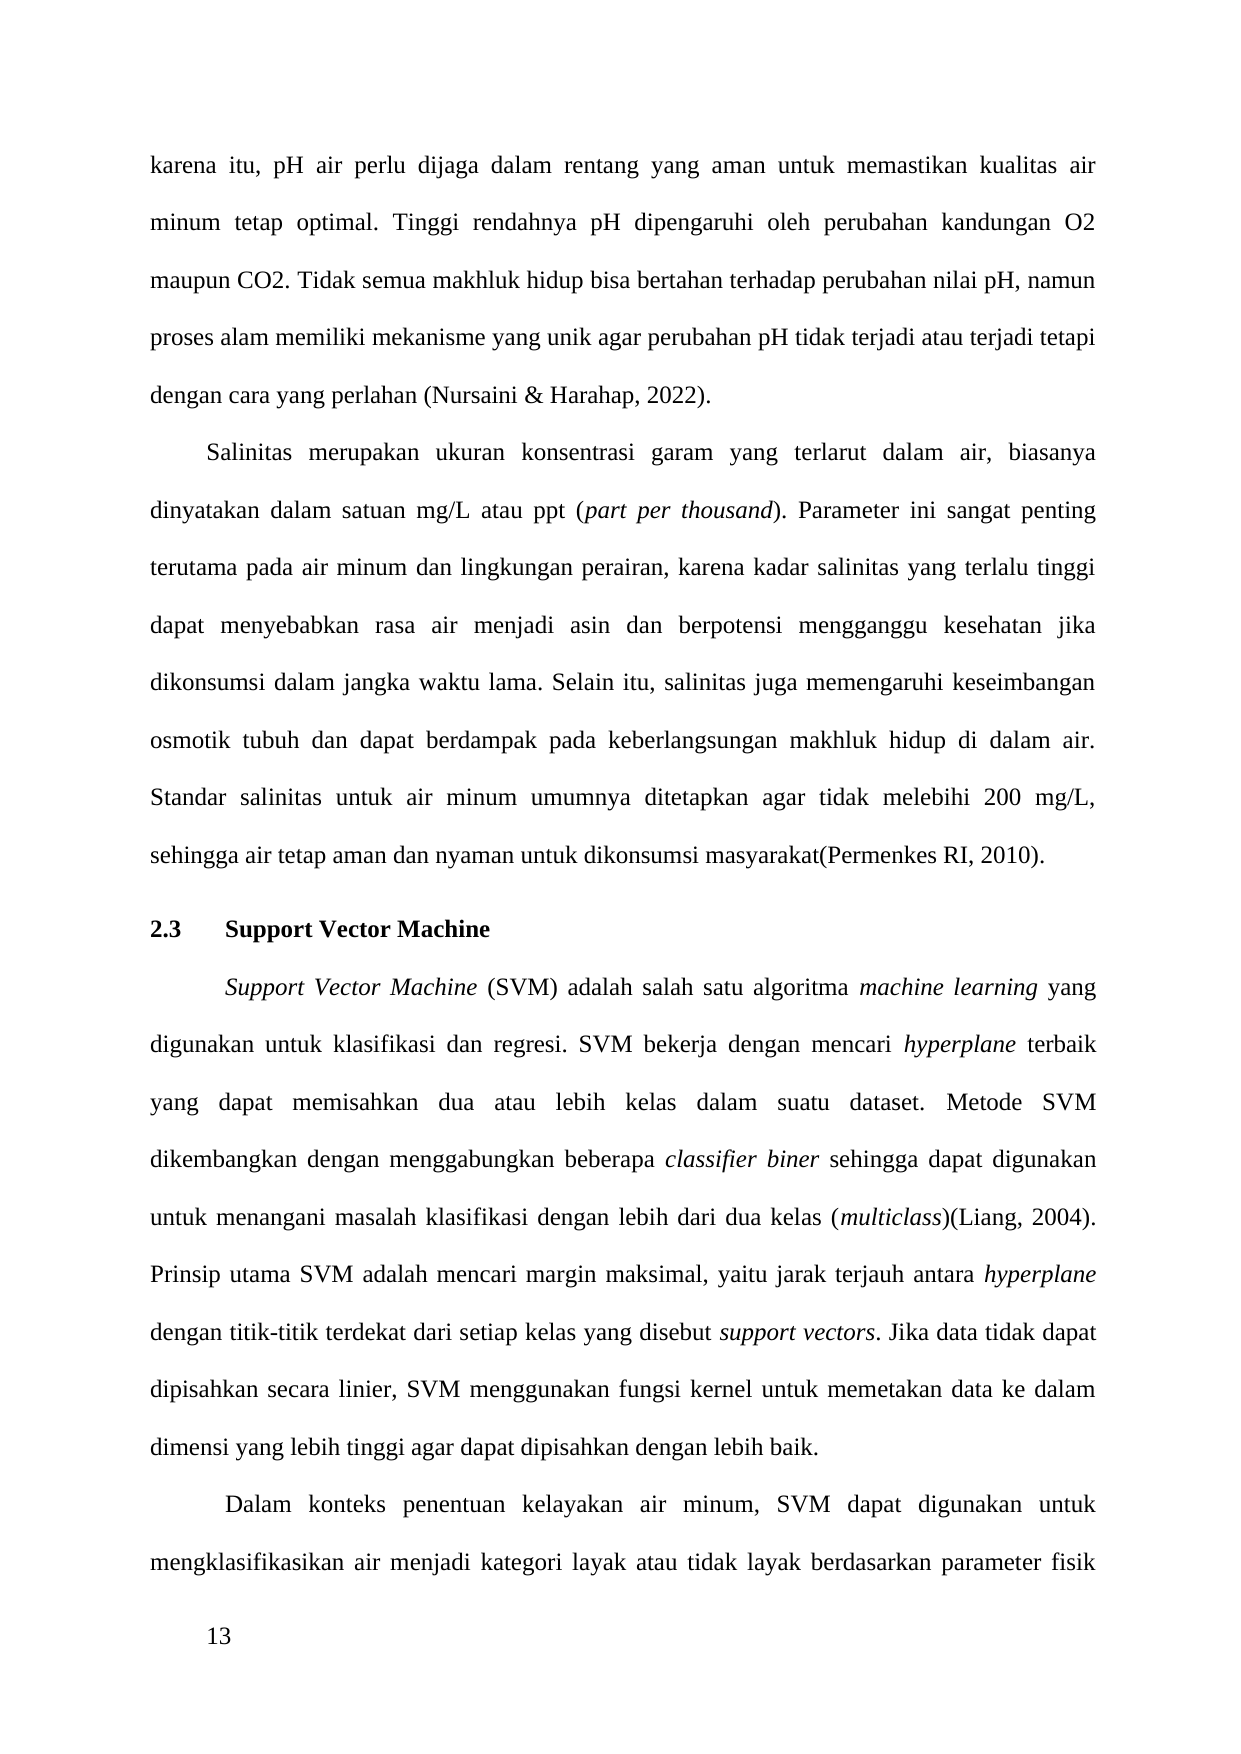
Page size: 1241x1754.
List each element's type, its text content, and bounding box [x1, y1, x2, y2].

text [150, 150, 1096, 409]
text Support Vector Machine (SVM) adalah salah satu algoritma machine learning yang digunakan untuk klasifikasi dan regresi. SVM bekerja dengan mencari hyperplane terbaik yang dapat memisahkan dua atau lebih kelas dalam suatu dataset. Metode SVM dikembangkan dengan menggabungkan beberapa classifier biner sehingga dapat digunakan untuk menangani masalah klasifikasi dengan lebih dari dua kelas (multiclass)(Liang, 2004). Prinsip utama SVM adalah mencari margin maksimal, yaitu jarak terjauh antara hyperplane dengan titik-titik terdekat dari setiap kelas yang disebut support vectors. Jika data tidak dapat dipisahkan secara linier, SVM menggunakan fungsi kernel untuk memetakan data ke dalam dimensi yang lebih tinggi agar dapat dipisahkan dengan lebih baik. [150, 972, 1096, 1460]
text Salinitas merupakan ukuran konsentrasi garam yang terlarut dalam air, biasanya dinyatakan dalam satuan mg/L atau ppt (part per thousand). Parameter ini sangat penting terutama pada air minum dan lingkungan perairan, karena kadar salinitas yang terlalu tinggi dapat menyebabkan rasa air menjadi asin dan berpotensi mengganggu kesehatan jika dikonsumsi dalam jangka waktu lama. Selain itu, salinitas juga memengaruhi keseimbangan osmotik tubuh dan dapat berdampak pada keberlangsungan makhluk hidup di dalam air. Standar salinitas untuk air minum umumnya ditetapkan agar tidak melebihi 200 mg/L, sehingga air tetap aman dan nyaman untuk dikonsumsi masyarakat(Permenkes RI, 2010). [150, 437, 1096, 869]
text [150, 1489, 1096, 1575]
subtitle Support Vector Machine [150, 914, 1096, 943]
